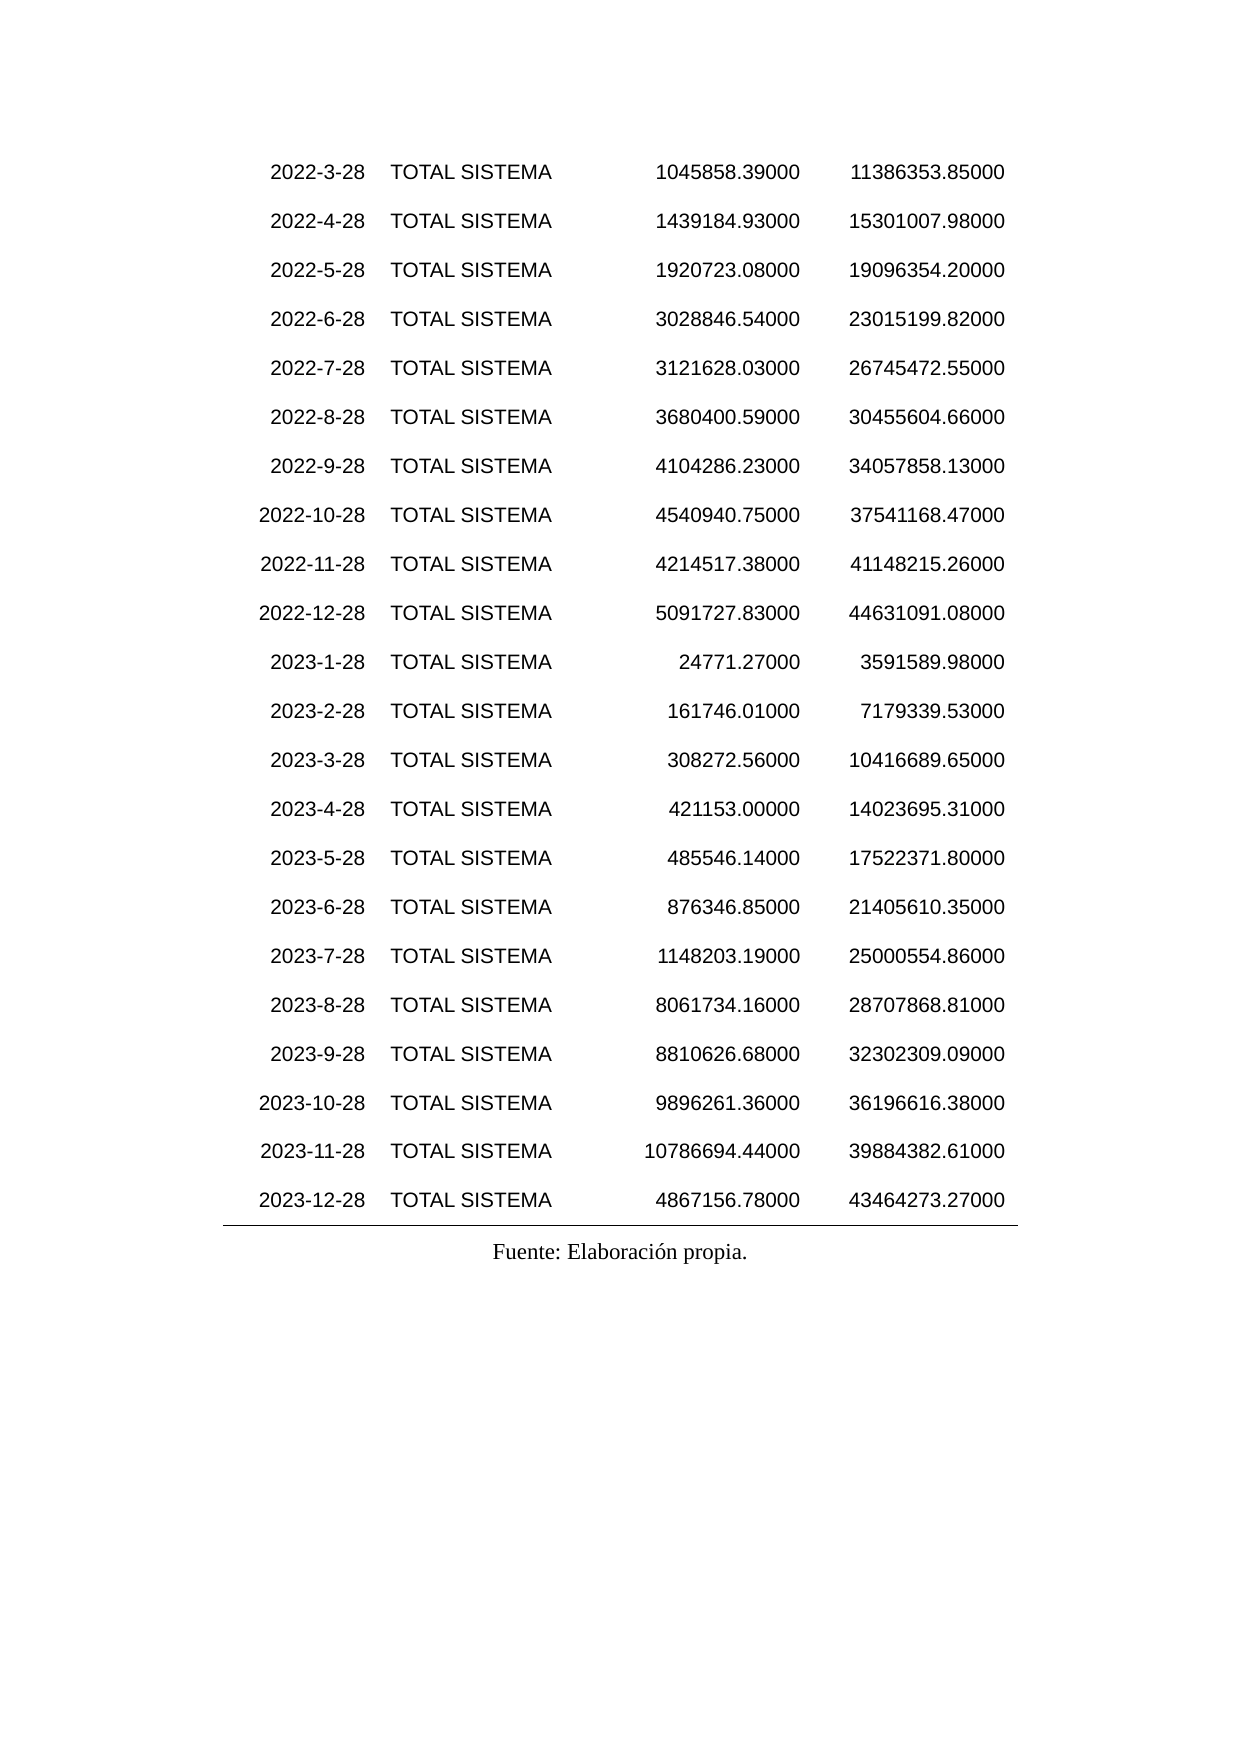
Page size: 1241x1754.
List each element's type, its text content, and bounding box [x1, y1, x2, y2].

table_cell 39884382.61000 [813, 1127, 1017, 1176]
table_cell 2023-9-28 [223, 1029, 378, 1078]
table_cell TOTAL SISTEMA [378, 637, 608, 686]
table_cell 2023-3-28 [223, 735, 378, 784]
table_cell TOTAL SISTEMA [378, 1176, 608, 1225]
table_cell 2023-2-28 [223, 686, 378, 735]
table_cell 15301007.98000 [813, 197, 1017, 246]
table_cell TOTAL SISTEMA [378, 539, 608, 588]
table_cell 19096354.20000 [813, 246, 1017, 294]
table_cell TOTAL SISTEMA [378, 295, 608, 343]
table_cell 4867156.78000 [608, 1176, 813, 1225]
table_cell 11386353.85000 [813, 148, 1017, 197]
table_cell 2022-5-28 [223, 246, 378, 294]
table_cell 2022-7-28 [223, 344, 378, 392]
table_cell TOTAL SISTEMA [378, 441, 608, 490]
table_cell 5091727.83000 [608, 588, 813, 637]
table_cell 2022-4-28 [223, 197, 378, 246]
table_cell TOTAL SISTEMA [378, 980, 608, 1029]
table_cell 7179339.53000 [813, 686, 1017, 735]
table_cell 8810626.68000 [608, 1029, 813, 1078]
table_cell 161746.01000 [608, 686, 813, 735]
table_cell TOTAL SISTEMA [378, 686, 608, 735]
table_cell 14023695.31000 [813, 784, 1017, 833]
table_cell TOTAL SISTEMA [378, 588, 608, 637]
table_cell 2023-12-28 [223, 1176, 378, 1225]
table_cell 21405610.35000 [813, 882, 1017, 931]
table_cell TOTAL SISTEMA [378, 490, 608, 539]
table_cell 2022-8-28 [223, 393, 378, 441]
table_cell 37541168.47000 [813, 490, 1017, 539]
table_cell 421153.00000 [608, 784, 813, 833]
table_cell 2023-1-28 [223, 637, 378, 686]
table_cell 4540940.75000 [608, 490, 813, 539]
table_cell 2023-10-28 [223, 1078, 378, 1127]
table_cell TOTAL SISTEMA [378, 197, 608, 246]
table_cell TOTAL SISTEMA [378, 1029, 608, 1078]
table_cell TOTAL SISTEMA [378, 735, 608, 784]
table_cell 4214517.38000 [608, 539, 813, 588]
table_cell TOTAL SISTEMA [378, 882, 608, 931]
table_cell 41148215.26000 [813, 539, 1017, 588]
table_cell TOTAL SISTEMA [378, 784, 608, 833]
table_cell TOTAL SISTEMA [378, 931, 608, 980]
table_cell 1045858.39000 [608, 148, 813, 197]
table_cell 1148203.19000 [608, 931, 813, 980]
text Fuente: Elaboración propia. [177, 1238, 1063, 1264]
table_cell 36196616.38000 [813, 1078, 1017, 1127]
table_cell 24771.27000 [608, 637, 813, 686]
table_cell 2022-3-28 [223, 148, 378, 197]
table_cell 308272.56000 [608, 735, 813, 784]
table_cell 2023-11-28 [223, 1127, 378, 1176]
table_cell 32302309.09000 [813, 1029, 1017, 1078]
table_cell 2023-5-28 [223, 833, 378, 882]
table_cell 3028846.54000 [608, 295, 813, 343]
table_cell 43464273.27000 [813, 1176, 1017, 1225]
table_cell 2022-10-28 [223, 490, 378, 539]
table_cell 2022-6-28 [223, 295, 378, 343]
table_cell 26745472.55000 [813, 344, 1017, 392]
table_cell 4104286.23000 [608, 441, 813, 490]
table_cell 23015199.82000 [813, 295, 1017, 343]
table_cell 44631091.08000 [813, 588, 1017, 637]
table_cell 2023-6-28 [223, 882, 378, 931]
table_cell 9896261.36000 [608, 1078, 813, 1127]
table_cell 25000554.86000 [813, 931, 1017, 980]
table_cell 2023-4-28 [223, 784, 378, 833]
table_cell TOTAL SISTEMA [378, 1078, 608, 1127]
table_cell 17522371.80000 [813, 833, 1017, 882]
table_cell 2023-7-28 [223, 931, 378, 980]
table_cell 2022-11-28 [223, 539, 378, 588]
table_cell 30455604.66000 [813, 393, 1017, 441]
table_cell 3680400.59000 [608, 393, 813, 441]
table_cell 485546.14000 [608, 833, 813, 882]
table_cell 876346.85000 [608, 882, 813, 931]
table_cell TOTAL SISTEMA [378, 833, 608, 882]
table_cell TOTAL SISTEMA [378, 148, 608, 197]
table_cell 1439184.93000 [608, 197, 813, 246]
table_cell 10786694.44000 [608, 1127, 813, 1176]
table_cell 10416689.65000 [813, 735, 1017, 784]
table_cell 8061734.16000 [608, 980, 813, 1029]
table_cell TOTAL SISTEMA [378, 1127, 608, 1176]
table_cell 28707868.81000 [813, 980, 1017, 1029]
table_cell TOTAL SISTEMA [378, 393, 608, 441]
table_cell 3591589.98000 [813, 637, 1017, 686]
table_cell 1920723.08000 [608, 246, 813, 294]
table_cell TOTAL SISTEMA [378, 246, 608, 294]
table_cell 3121628.03000 [608, 344, 813, 392]
table_cell 2022-12-28 [223, 588, 378, 637]
table_cell 2022-9-28 [223, 441, 378, 490]
table_cell TOTAL SISTEMA [378, 344, 608, 392]
table_cell 34057858.13000 [813, 441, 1017, 490]
table_cell 2023-8-28 [223, 980, 378, 1029]
